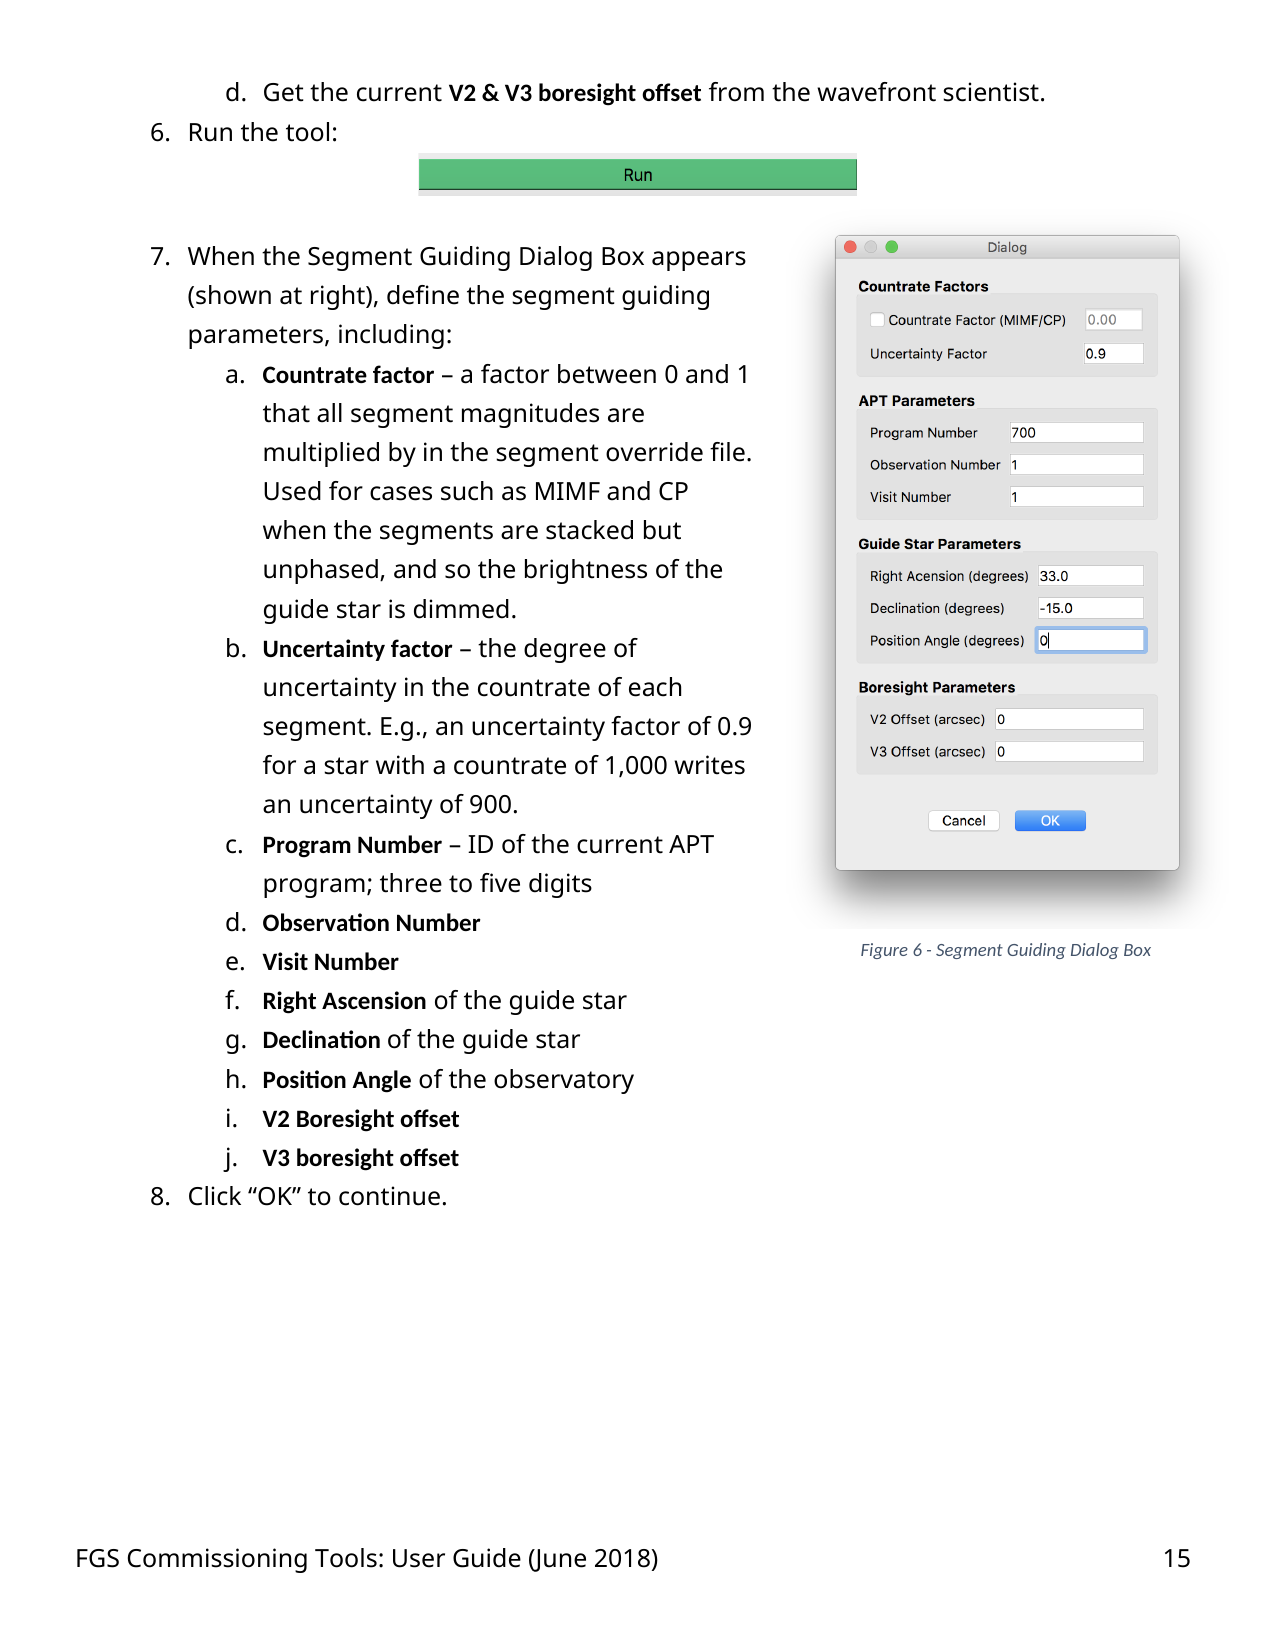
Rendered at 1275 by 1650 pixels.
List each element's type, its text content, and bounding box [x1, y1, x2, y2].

list Position Angle of the observatory [225, 1061, 1200, 1095]
list Get the current V2 & V3 boresight offset from the wavefront scientist. [225, 75, 1200, 109]
list When the Segment Guiding Dialog Box appears (shown at right), define the segment guiding parameters, including: [150, 239, 777, 351]
list Program Number – ID of the current APT program; three to five digits [225, 826, 777, 899]
list Declination of the guide star [225, 1022, 1200, 1056]
list Uncertainty factor – the degree of uncertainty in the countrate of each segment. E.g., an uncertainty factor of 0.9 for a star with a countrate of 1,000 writes an uncertainty of 900. [225, 630, 777, 821]
list Visit Number [225, 944, 1200, 978]
picture [418, 153, 857, 196]
list Right Ascension of the guide star [225, 983, 1200, 1017]
list V2 Boresight offset [225, 1100, 1200, 1134]
list V3 boresight offset [225, 1139, 1200, 1174]
list Observation Number [225, 904, 1200, 939]
list Countrate factor – a factor between 0 and 1 that all segment magnitudes are multiplied by in the segment override file. Used for cases such as MIMF and CP when the segments are stacked but unphased, and so the brightness of the guide star is dimmed. [225, 356, 777, 625]
list Run the tool: [150, 114, 1200, 148]
picture [777, 202, 1237, 929]
list Click “OK” to continue. [150, 1179, 1200, 1213]
